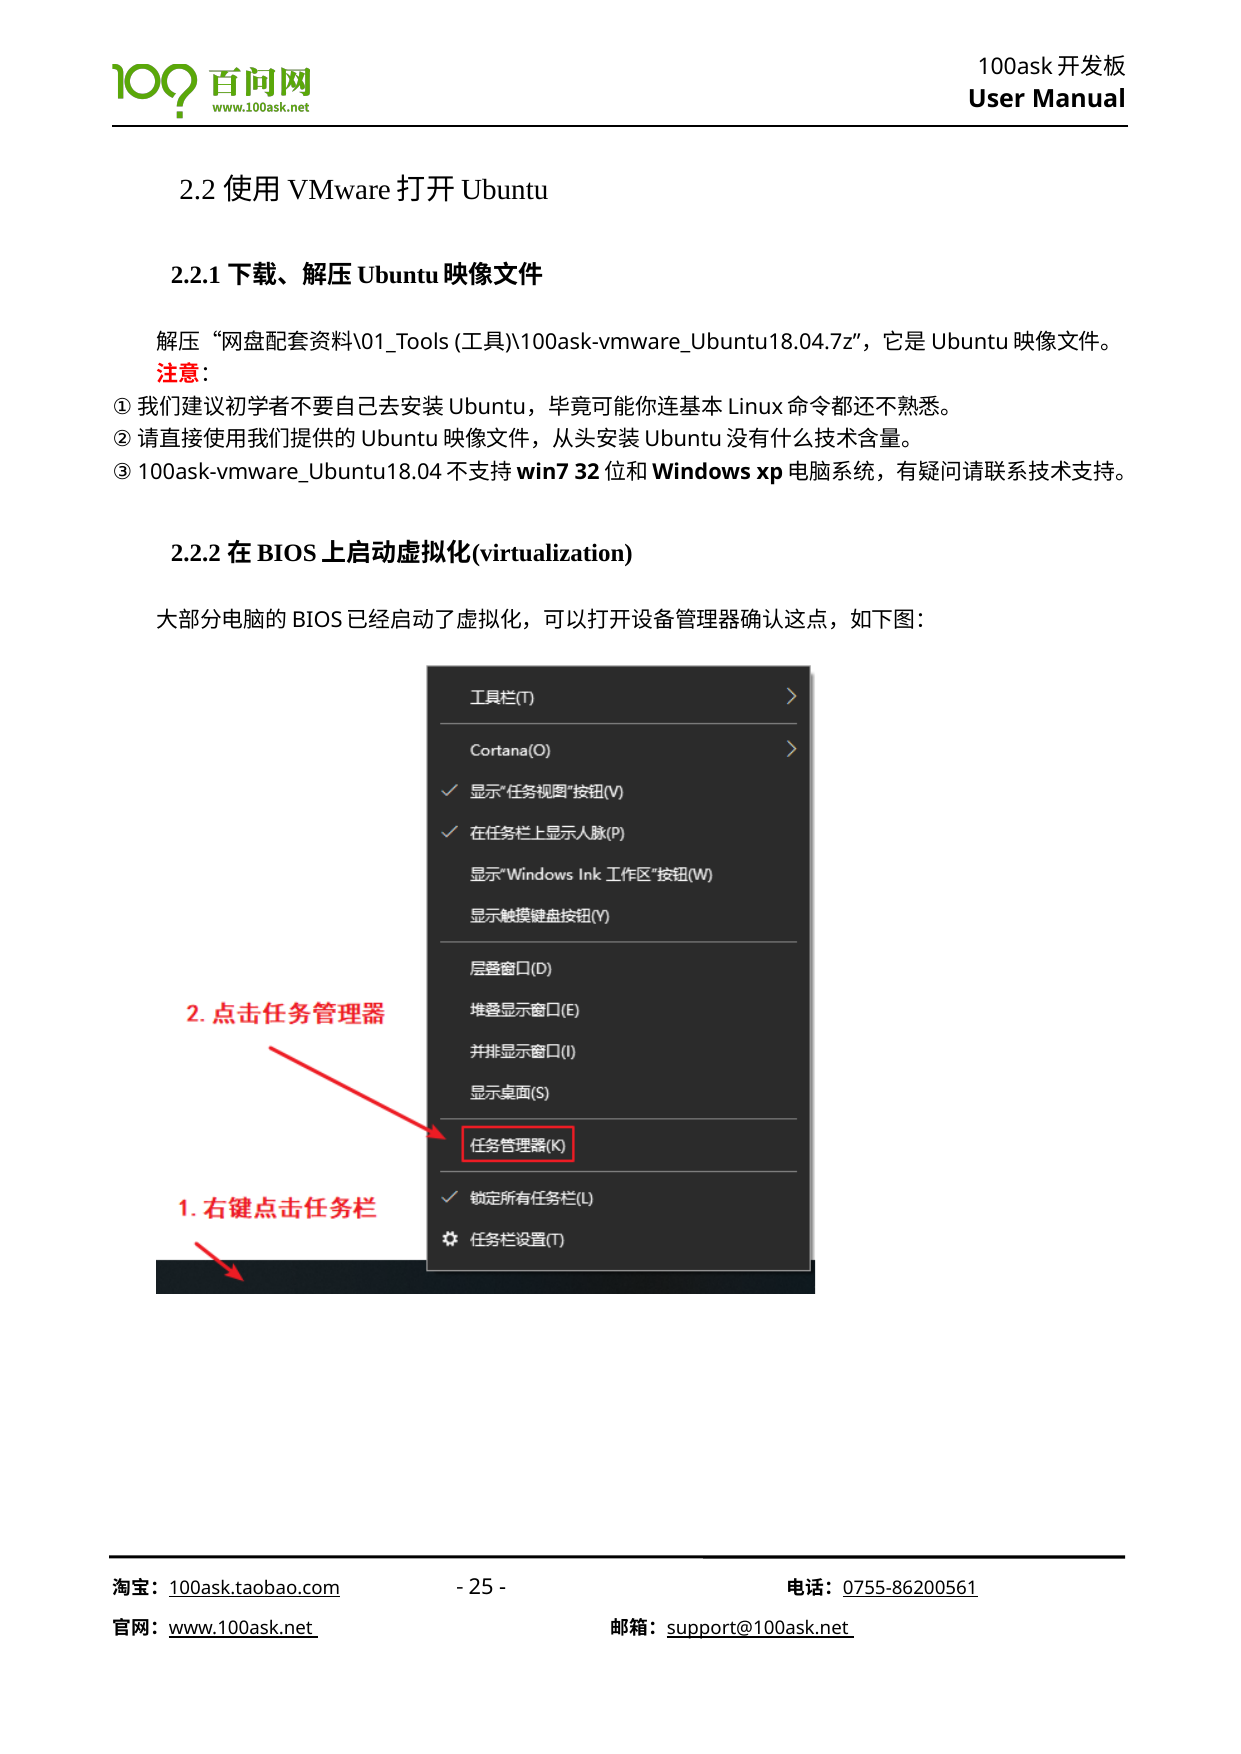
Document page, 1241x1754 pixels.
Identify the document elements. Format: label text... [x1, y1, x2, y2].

text ② 请直接使用我们提供的Ubuntu映像文件，从头安装Ubuntu没有什么技术含量。 [112, 421, 1128, 453]
text 解压“网盘配套资料\01_Tools (工具)\100ask-vmware_Ubuntu18.04.7z”，它是Ubuntu映像文件。 [112, 323, 1128, 356]
picture [112, 64, 310, 124]
text ① 我们建议初学者不要自己去安装Ubuntu，毕竟可能你连基本Linux命令都还不熟悉。 [112, 388, 1128, 421]
subtitle 2.2.2 在BIOS上启动虚拟化(virtualization) [112, 518, 1128, 583]
subtitle 2.2 使用VMware打开Ubuntu [112, 154, 1128, 219]
subtitle 2.2.1 下载、解压Ubuntu映像文件 [112, 240, 1128, 305]
text 注意： [112, 356, 1128, 388]
text ③ 100ask-vmware_Ubuntu18.04不支持win7 32位和Windows xp电脑系统，有疑问请联系技术支持。 [112, 453, 1128, 486]
text 大部分电脑的BIOS已经启动了虚拟化，可以打开设备管理器确认这点，如下图： [112, 602, 1128, 634]
picture [156, 634, 816, 1294]
